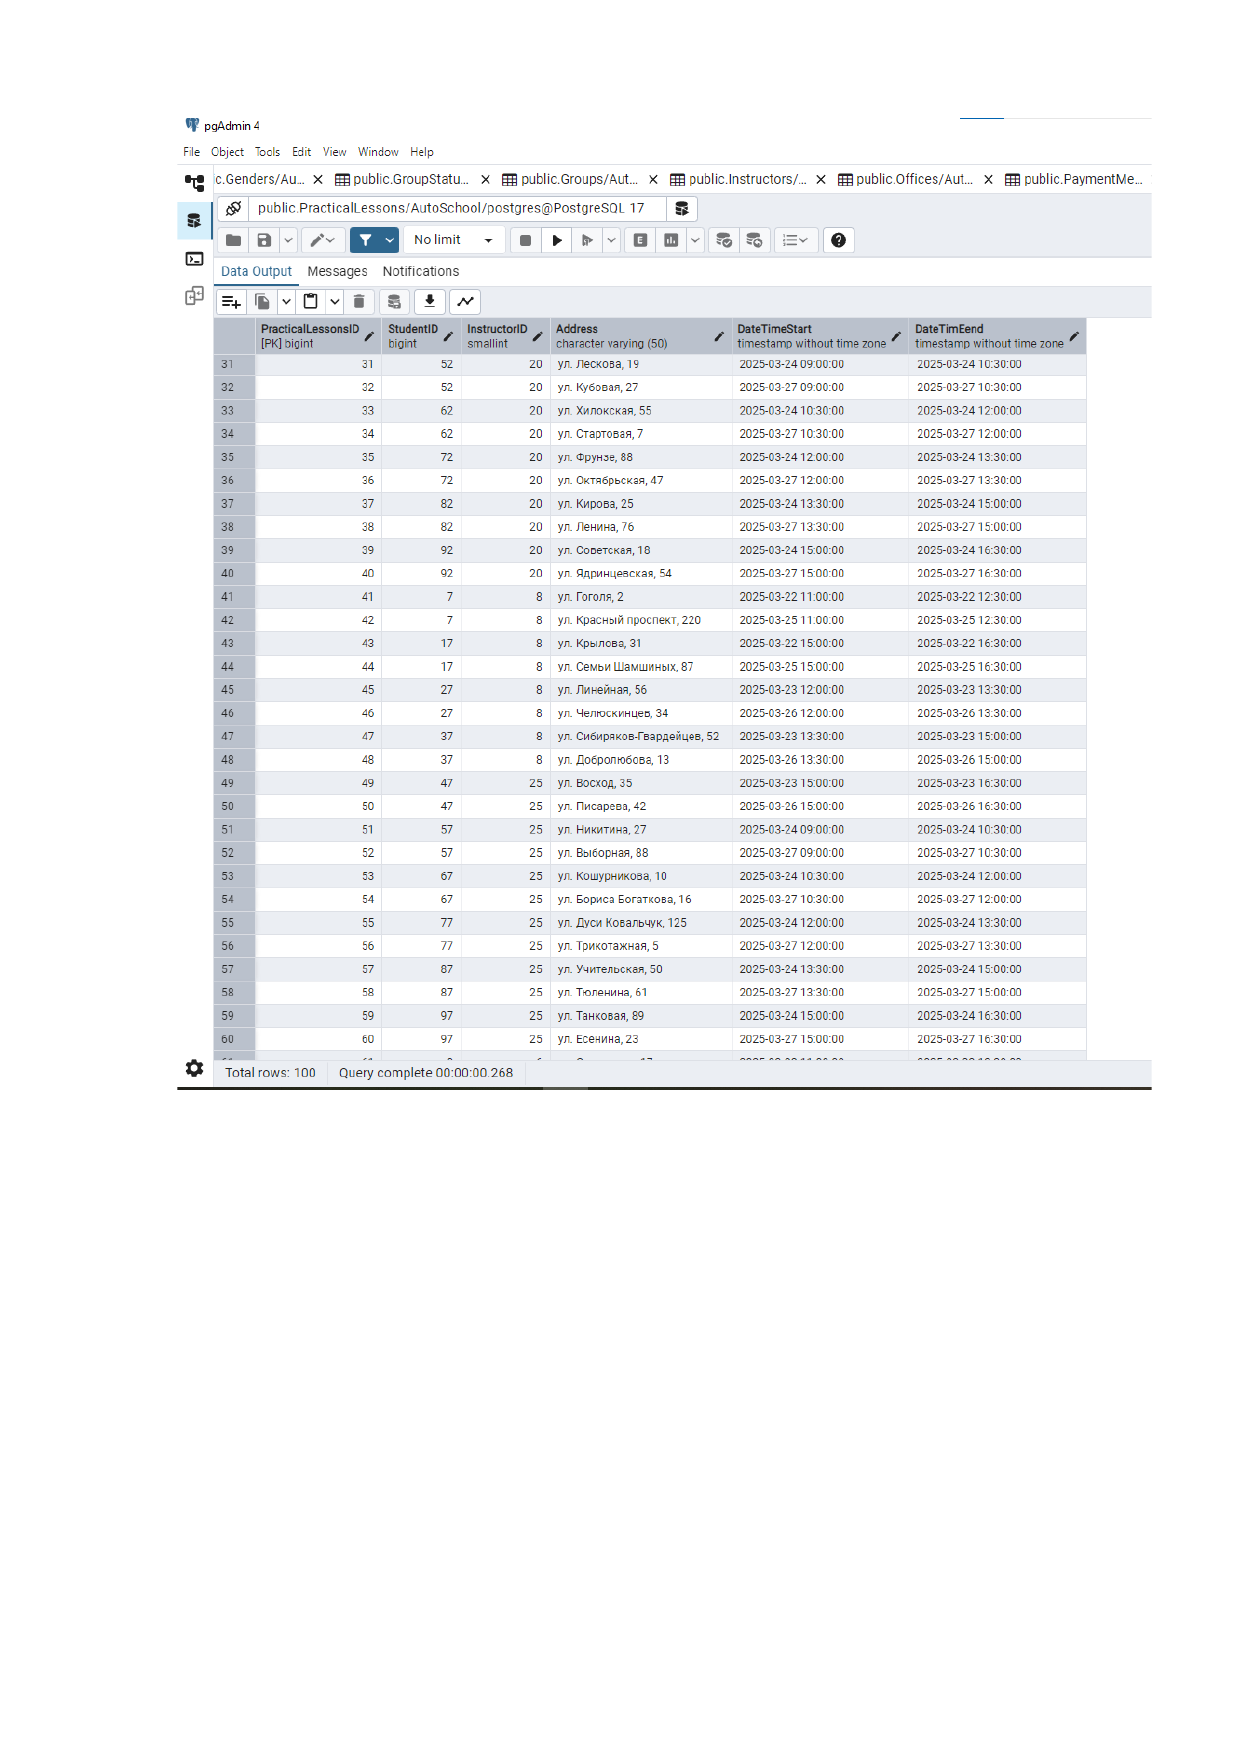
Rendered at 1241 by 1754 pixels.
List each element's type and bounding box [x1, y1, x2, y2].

picture [177, 118, 1152, 1090]
